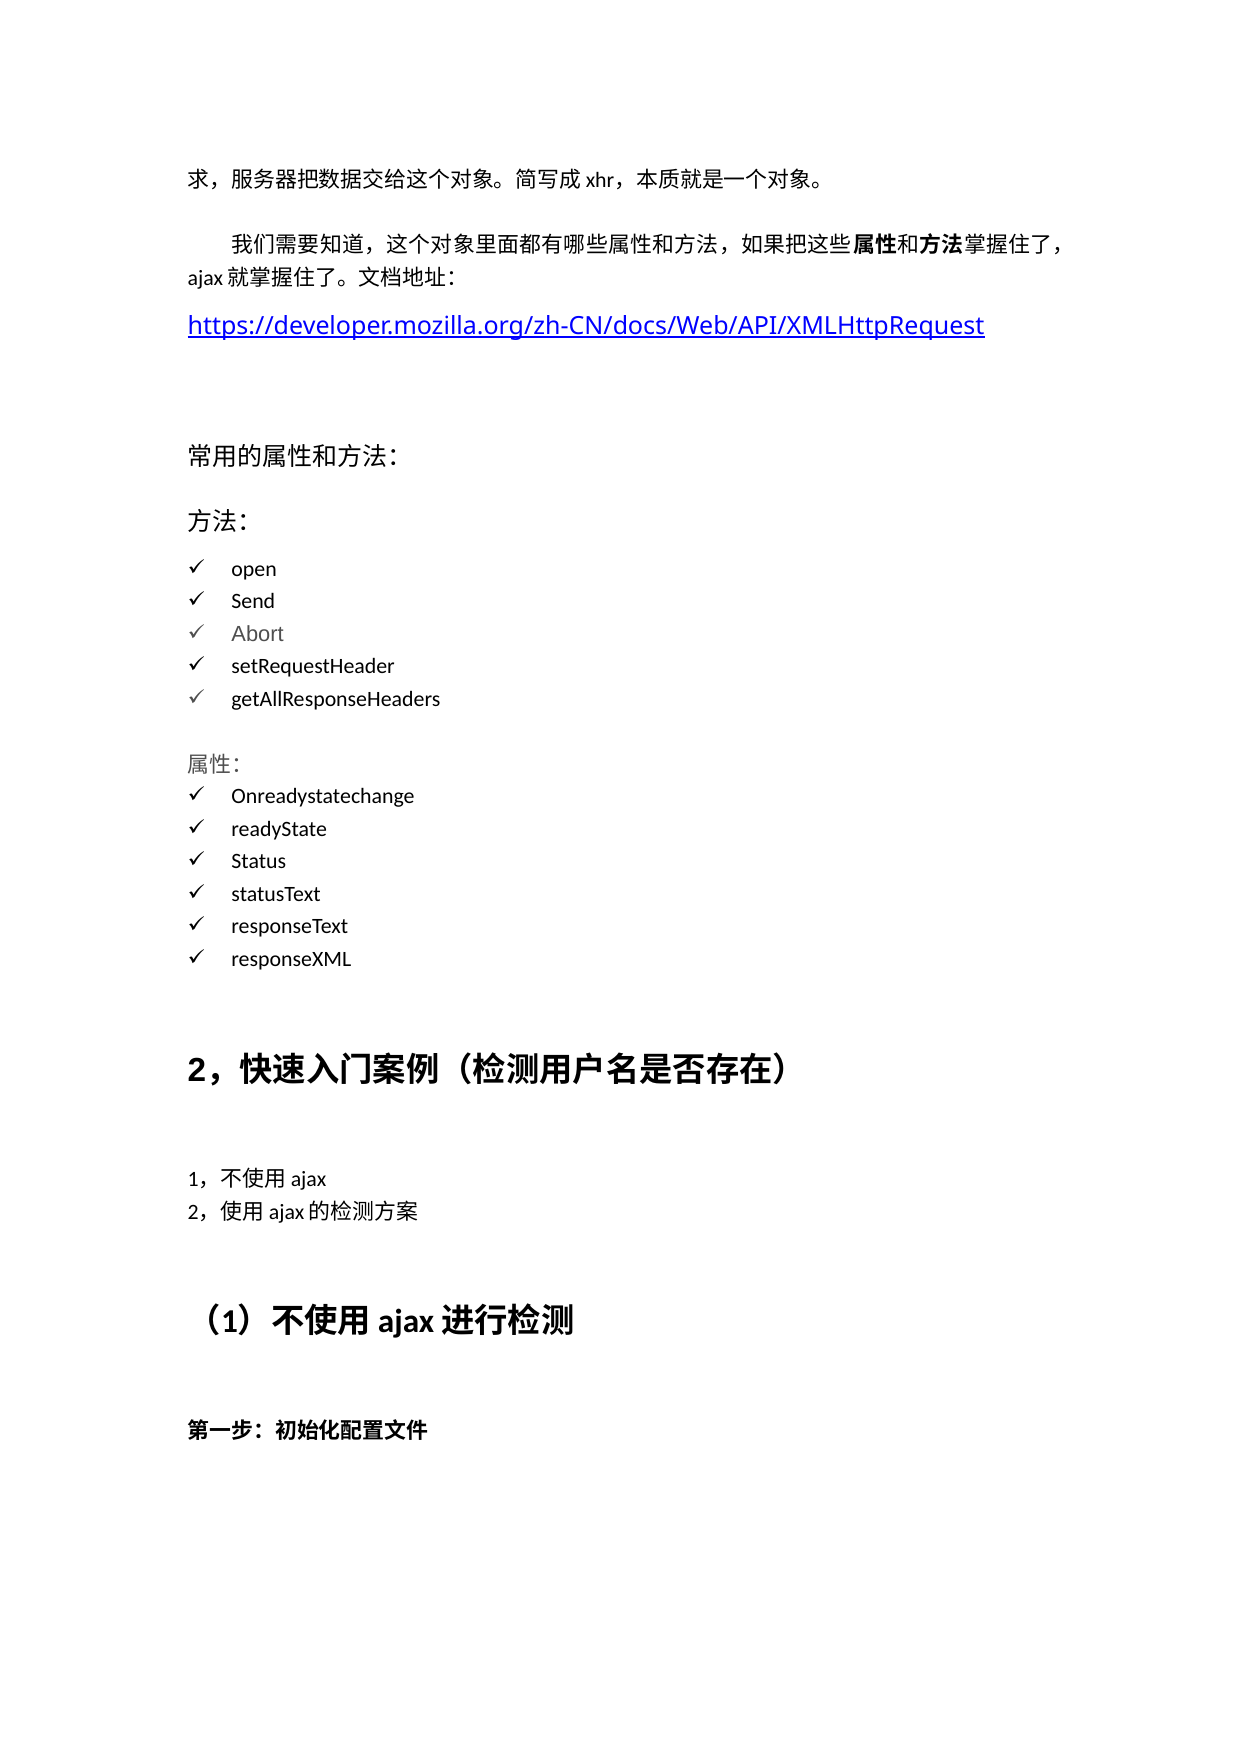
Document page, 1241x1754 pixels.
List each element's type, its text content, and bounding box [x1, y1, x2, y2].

list 使用ajax的检测方案 [187, 1193, 1053, 1226]
text 方法： [187, 487, 1053, 552]
subtitle 快速入门案例（检测用户名是否存在） [187, 1034, 1053, 1099]
list readyState [187, 812, 1053, 844]
list Status [187, 844, 1053, 877]
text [187, 162, 1053, 194]
list Abort [187, 617, 1053, 649]
text 属性： [187, 747, 1053, 779]
list open [187, 552, 1053, 584]
list Send [187, 584, 1053, 617]
list setRequestHeader [187, 649, 1053, 682]
list responseText [187, 909, 1053, 942]
text https://developer.mozilla.org/zh-CN/docs/Web/API/XMLHttpRequest [187, 292, 1053, 357]
text 常用的属性和方法： [187, 422, 1053, 487]
list getAllResponseHeaders [187, 682, 1053, 714]
list Onreadystatechange [187, 779, 1053, 812]
list 不使用ajax [187, 1161, 1053, 1193]
list responseXML [187, 942, 1053, 974]
subtitle 不使用ajax进行检测 [187, 1285, 1053, 1350]
text 第一步：初始化配置文件 [187, 1412, 1053, 1445]
list statusText [187, 877, 1053, 909]
text 我们需要知道，这个对象里面都有哪些属性和方法，如果把这些属性和方法掌握住了，ajax就掌握住了。文档地址： [187, 227, 1053, 292]
